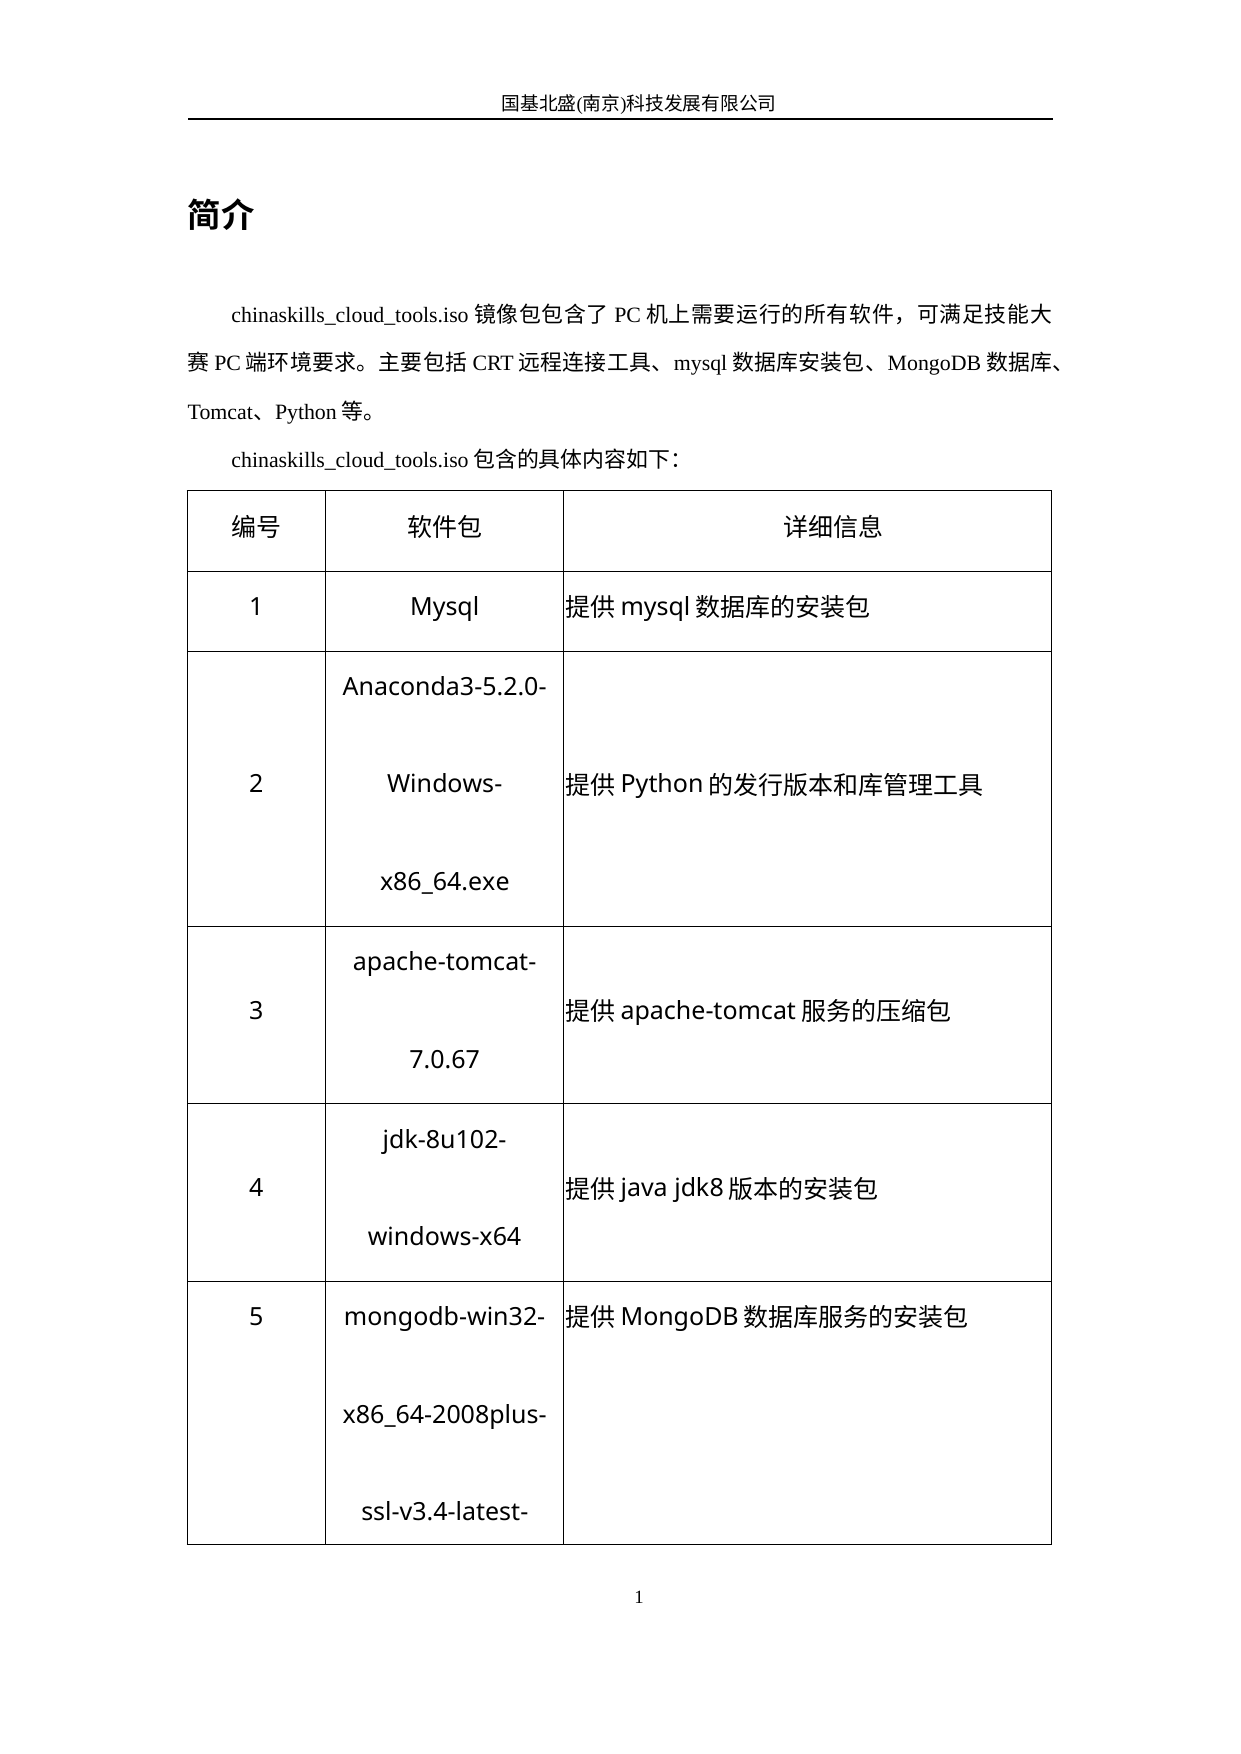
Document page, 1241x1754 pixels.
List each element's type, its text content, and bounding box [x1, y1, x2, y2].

table_cell 提供Python的发行版本和库管理工具 [564, 652, 1051, 926]
table_cell 4 [188, 1104, 325, 1281]
table_header 软件包 [326, 491, 563, 571]
text chinaskills_cloud_tools.iso包含的具体内容如下： [187, 442, 1053, 474]
table_header 详细信息 [564, 491, 1051, 571]
subtitle 简介 [187, 180, 1053, 245]
table_cell 提供MongoDB数据库服务的安装包 [564, 1282, 1051, 1543]
text chinaskills_cloud_tools.iso镜像包包含了PC机上需要运行的所有软件，可满足技能大赛PC端环境要求。主要包括CRT远程连接工具、mysql数据库安装包、MongoDB数据库、Tomcat、Python等。 [187, 296, 1053, 426]
table_cell 提供java jdk8版本的安装包 [564, 1104, 1051, 1281]
table_cell 2 [188, 652, 325, 926]
table_cell 提供apache-tomcat服务的压缩包 [564, 927, 1051, 1103]
table_cell 3 [188, 927, 325, 1103]
table_cell Mysql [326, 572, 563, 651]
table_cell 提供mysql数据库的安装包 [564, 572, 1051, 651]
table_cell 5 [188, 1282, 325, 1543]
table_cell apache-tomcat-7.0.67 [326, 927, 563, 1103]
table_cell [326, 1282, 563, 1543]
table_cell jdk-8u102-windows-x64 [326, 1104, 563, 1281]
table_cell 1 [188, 572, 325, 651]
table_header 编号 [188, 491, 325, 571]
table_cell Anaconda3-5.2.0-Windows-x86_64.exe [326, 652, 563, 926]
